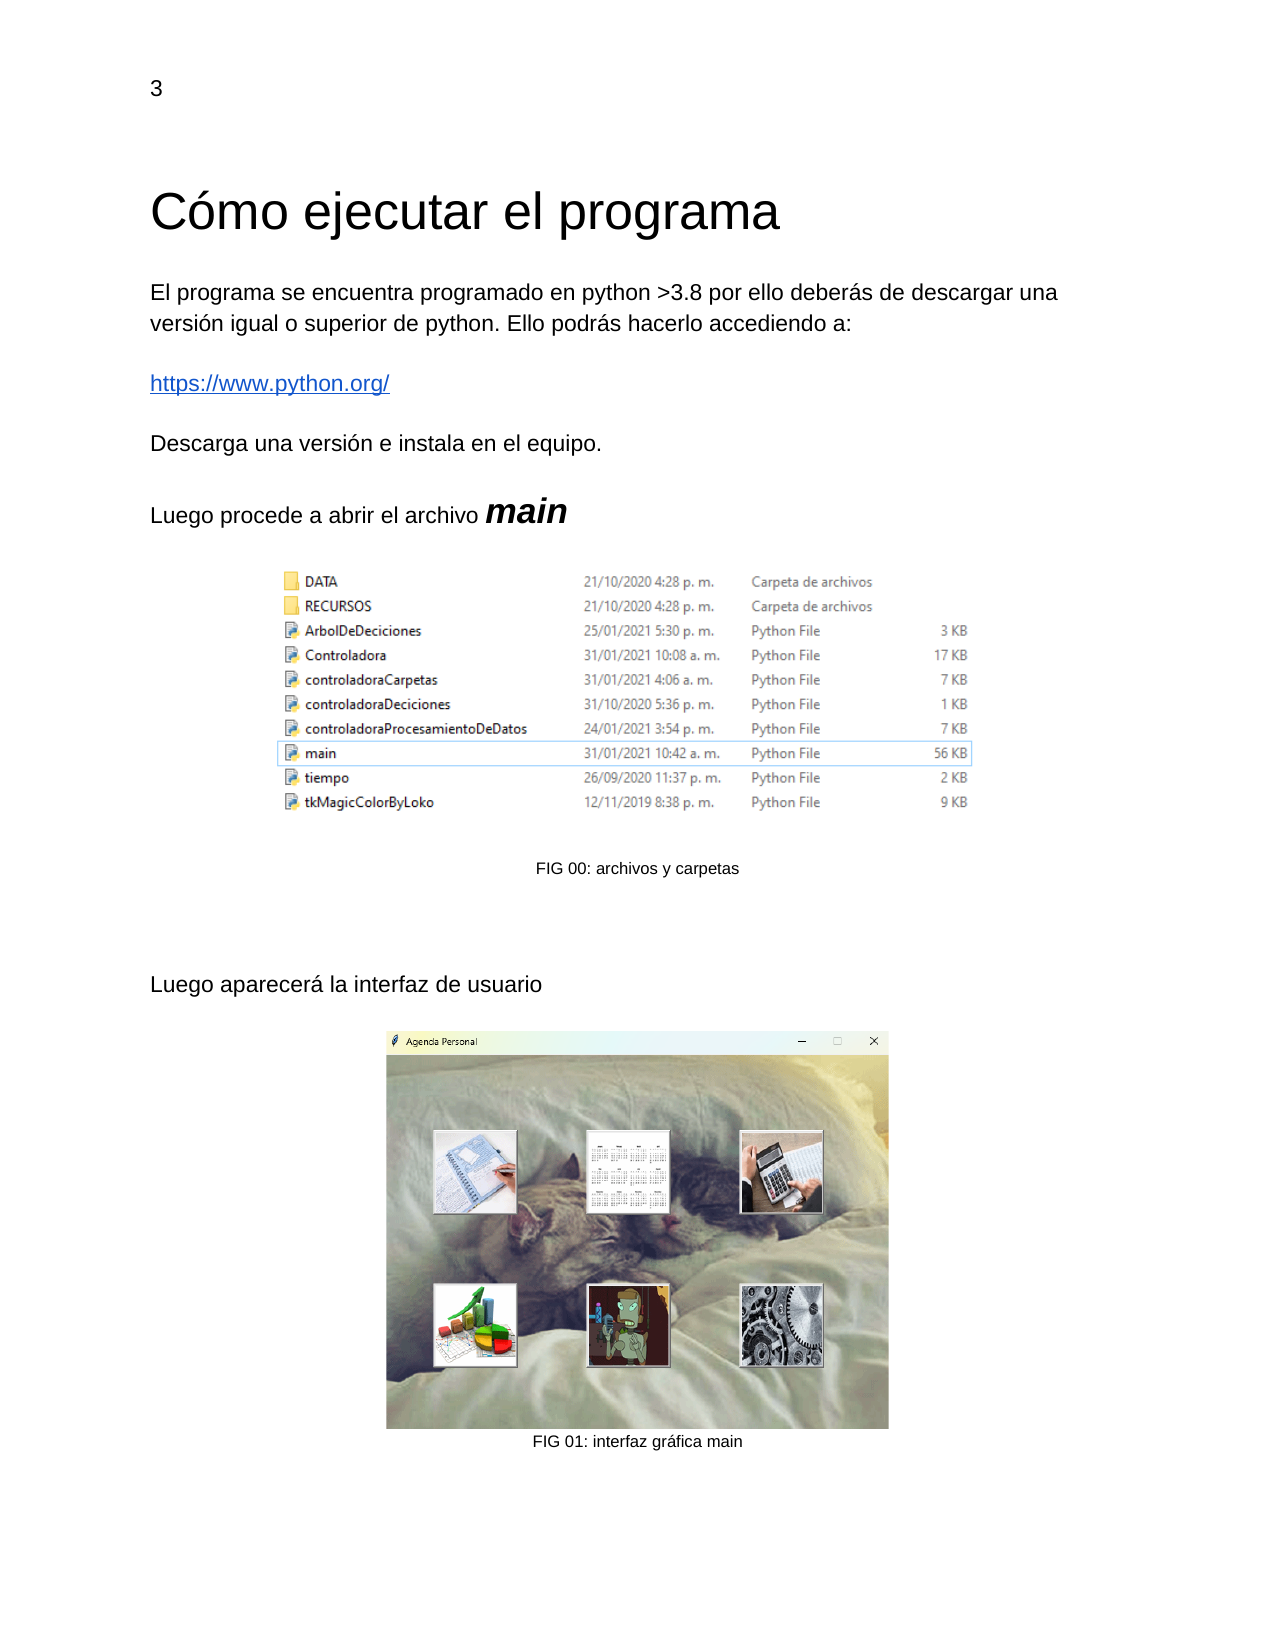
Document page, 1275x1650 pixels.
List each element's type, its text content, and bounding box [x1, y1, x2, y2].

text El programa se encuentra programado en python >3.8 por ello deberás de descargar una versión igual o superior de python. Ello podrás hacerlo accediendo a: [150, 279, 1125, 336]
text Descarga una versión e instala en el equipo. [150, 430, 1125, 457]
text Luego aparecerá la interfaz de usuario [150, 971, 1125, 997]
text FIG 01: interfaz gráfica main [150, 1432, 1125, 1451]
picture [276, 567, 999, 855]
text Cómo ejecutar el programa [150, 180, 1125, 240]
text FIG 00: archivos y carpetas [150, 858, 1125, 878]
text Luego procede a abrir el archivo main [150, 491, 1125, 531]
picture [386, 1031, 889, 1429]
text https://www.python.org/ [150, 370, 1125, 396]
